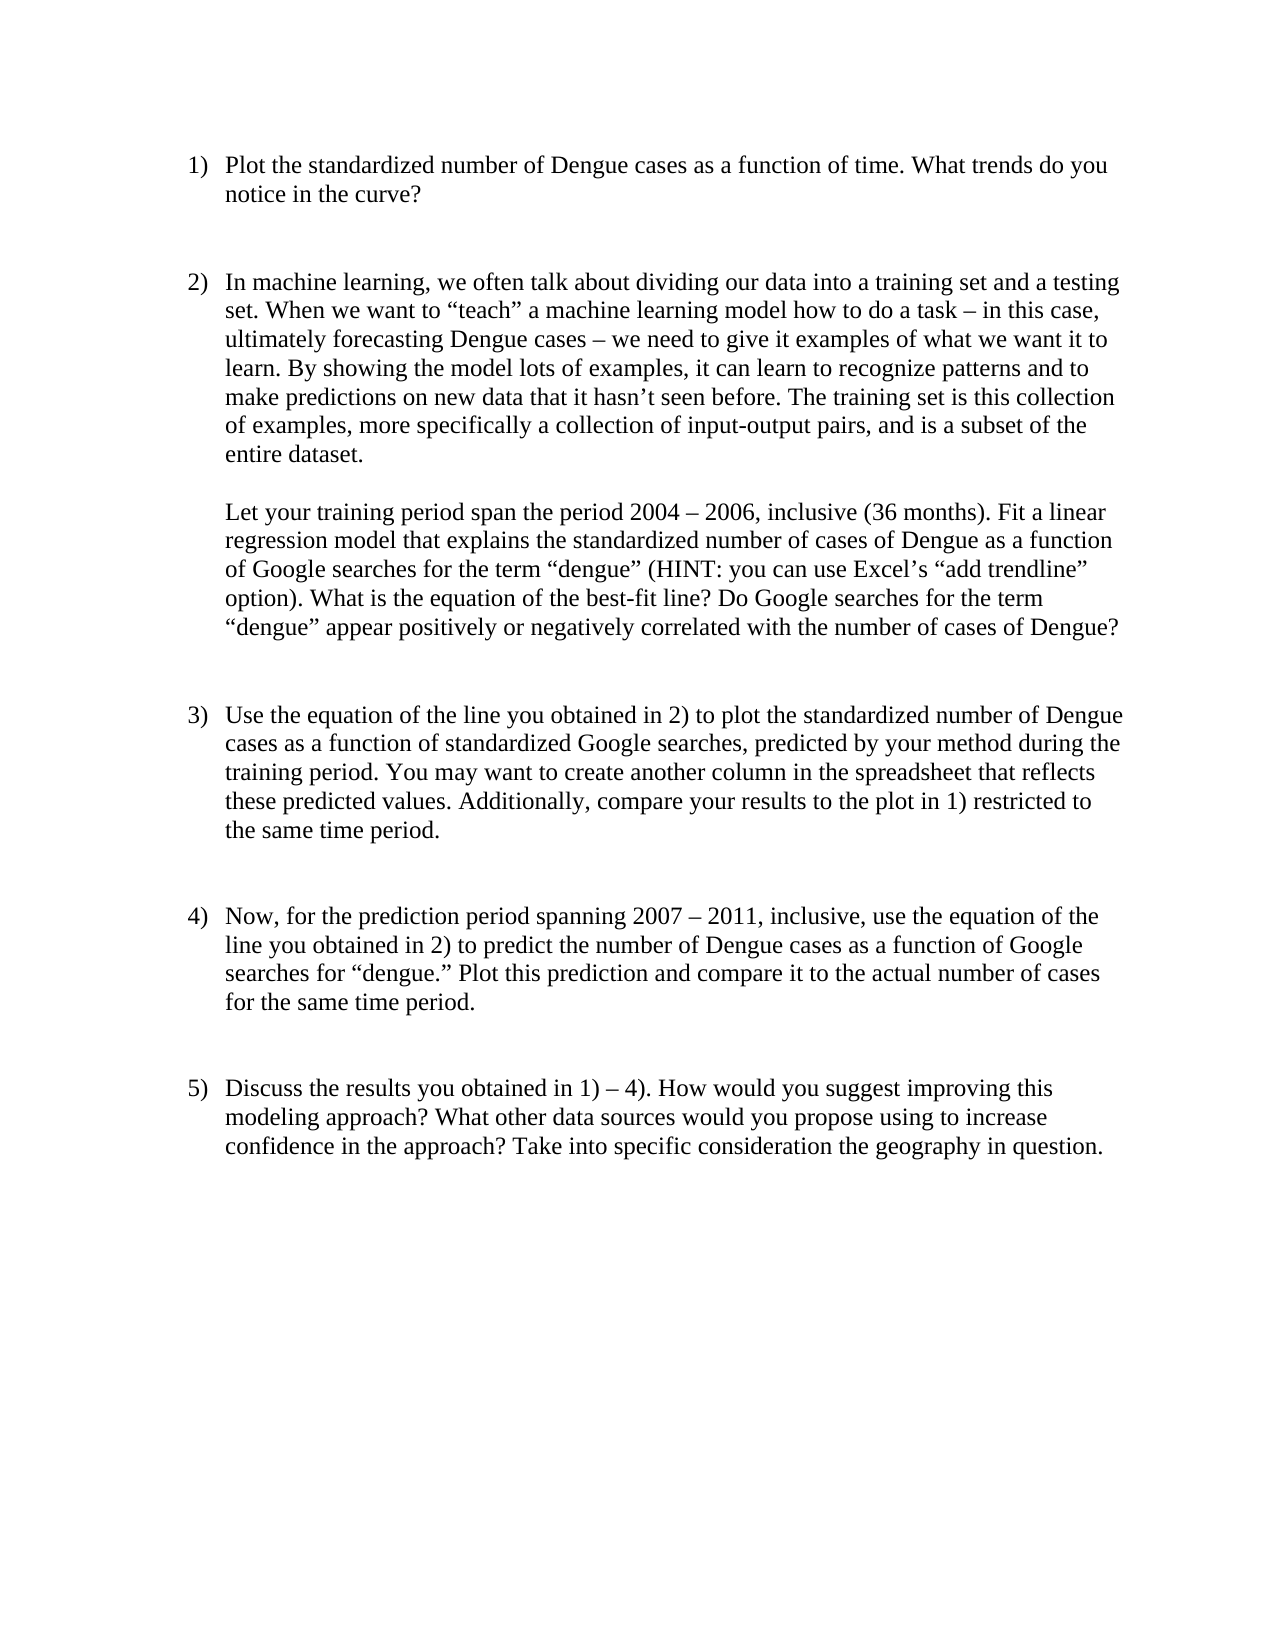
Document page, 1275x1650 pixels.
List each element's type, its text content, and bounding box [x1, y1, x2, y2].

text Let your training period span the period 2004 – 2006, inclusive (36 months). Fit a linear regression model that explains the standardized number of cases of Dengue as a function of Google searches for the term “dengue” (HINT: you can use Excel’s “add trendline” option). What is the equation of the best-fit line? Do Google searches for the term “dengue” appear positively or negatively correlated with the number of cases of Dengue? [225, 497, 1125, 641]
list Plot the standardized number of Dengue cases as a function of time. What trends do you notice in the curve? [187, 150, 1125, 207]
list Now, for the prediction period spanning 2007 – 2011, inclusive, use the equation of the line you obtained in 2) to predict the number of Dengue cases as a function of Google searches for “dengue.” Plot this prediction and compare it to the actual number of cases for the same time period. [187, 901, 1125, 1016]
list In machine learning, we often talk about dividing our data into a training set and a testing set. When we want to “teach” a machine learning model how to do a task – in this case, ultimately forecasting Dengue cases – we need to give it examples of what we want it to learn. By showing the model lots of examples, it can learn to recognize patterns and to make predictions on new data that it hasn’t seen before. The training set is this collection of examples, more specifically a collection of input-output pairs, and is a subset of the entire dataset. [187, 267, 1125, 468]
list Use the equation of the line you obtained in 2) to plot the standardized number of Dengue cases as a function of standardized Google searches, predicted by your method during the training period. You may want to create another column in the spreadsheet that reflects these predicted values. Additionally, compare your results to the plot in 1) restricted to the same time period. [187, 700, 1125, 843]
list Discuss the results you obtained in 1) – 4). How would you suggest improving this modeling approach? What other data sources would you propose using to increase confidence in the approach? Take into specific consideration the geography in question. [187, 1073, 1125, 1160]
